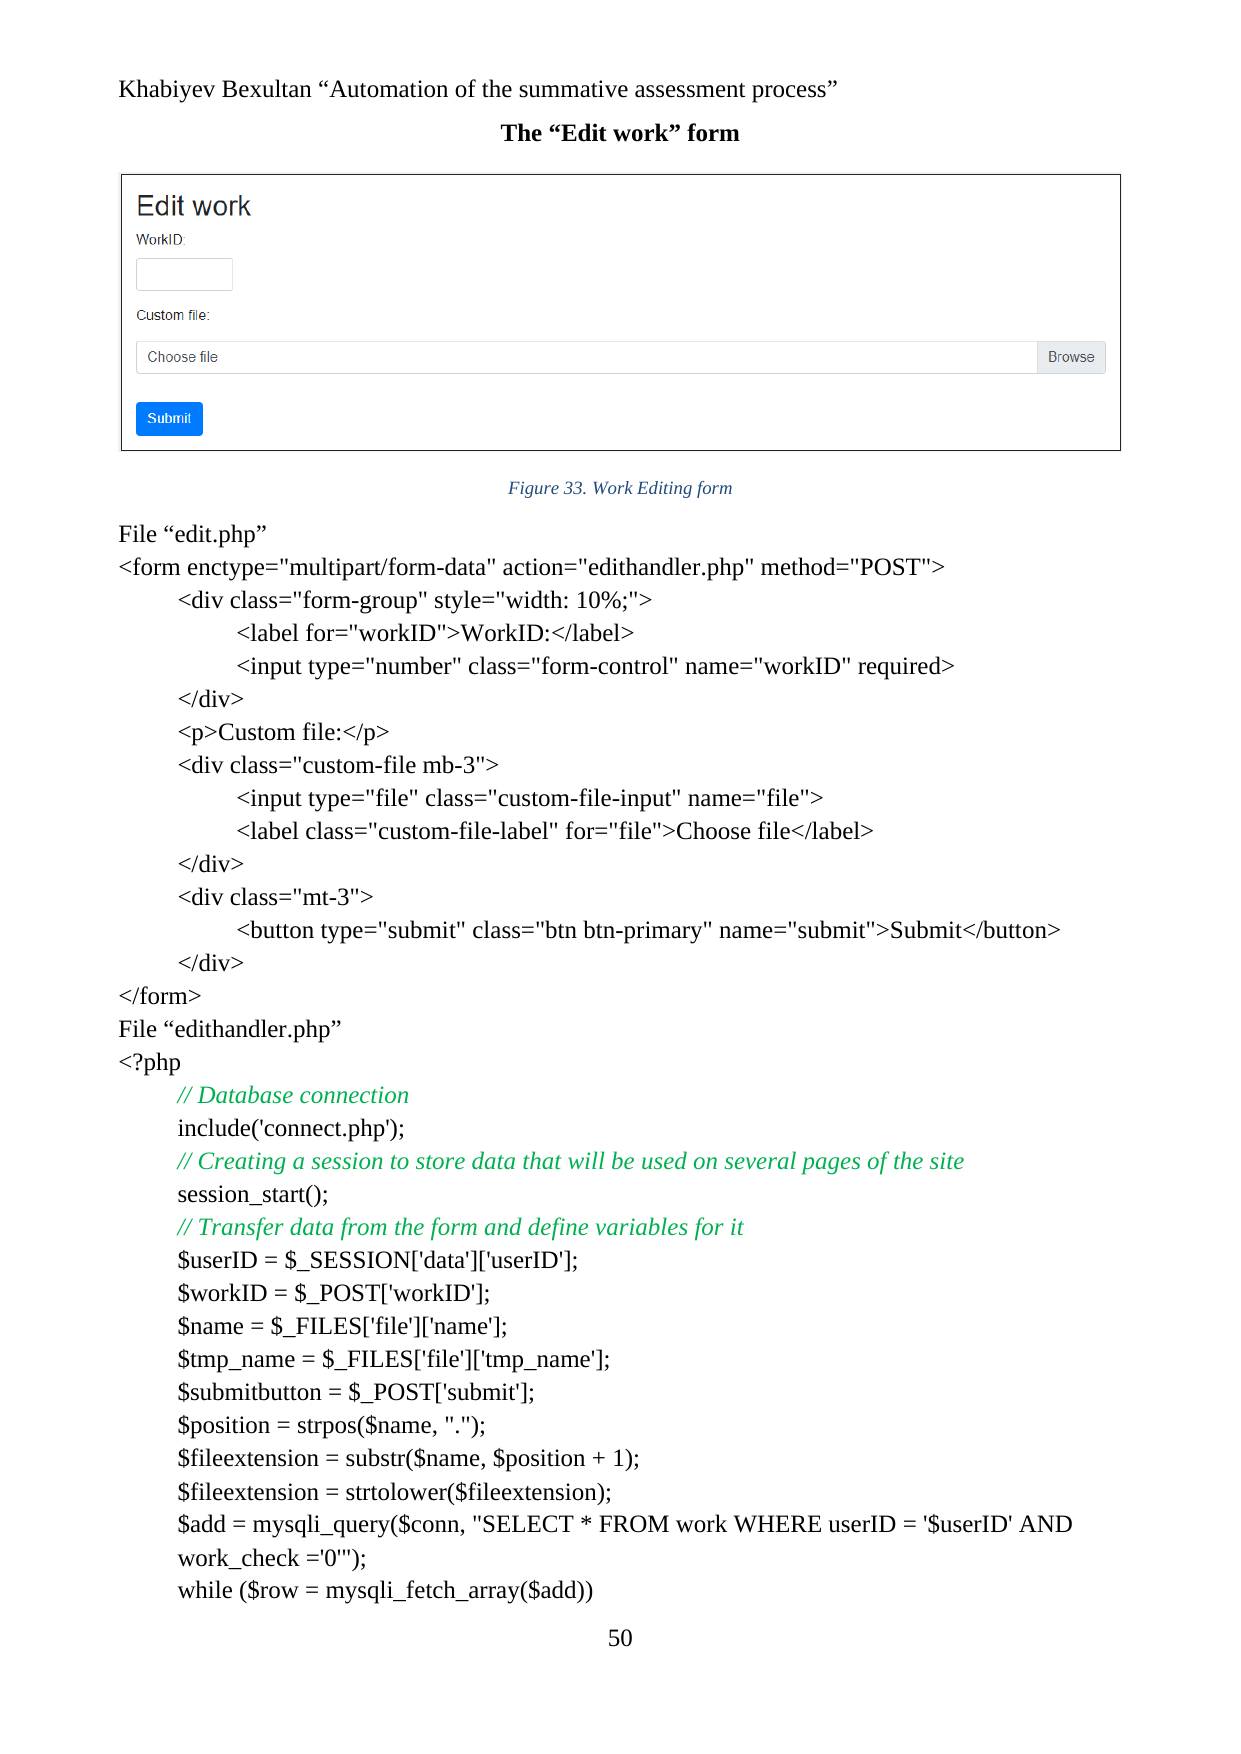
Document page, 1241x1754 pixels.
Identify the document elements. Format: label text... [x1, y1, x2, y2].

text <input type="number" class="form-control" name="workID" required> [177, 651, 1122, 680]
text </div> [118, 948, 1122, 977]
text $add = mysqli_query($conn, "SELECT * FROM work WHERE userID = '$userID' AND work_check ='0'"); [177, 1509, 1122, 1571]
text <div class="mt-3"> [118, 882, 1122, 911]
text <p>Custom file:</p> [118, 717, 1122, 746]
text include('connect.php'); [118, 1113, 1122, 1142]
text <label for="workID">WorkID:</label> [177, 618, 1122, 647]
text // Transfer data from the form and define variables for it [118, 1212, 1122, 1241]
text </form> [118, 981, 1122, 1010]
text <div class="form-group" style="width: 10%;"> [118, 585, 1122, 614]
text File “edit.php” [118, 519, 1122, 548]
text File “edithandler.php” [118, 1014, 1122, 1043]
text </div> [118, 684, 1122, 713]
picture [118, 172, 1123, 452]
text $fileextension = substr($name, $position + 1); [118, 1443, 1122, 1472]
text $name = $_FILES['file']['name']; [118, 1311, 1122, 1340]
text The “Edit work” form [118, 118, 1122, 147]
text <form enctype="multipart/form-data" action="edithandler.php" method="POST"> [118, 552, 1122, 581]
text $userID = $_SESSION['data']['userID']; [118, 1245, 1122, 1274]
text Figure 33. Work Editing form [118, 477, 1122, 498]
text session_start(); [118, 1179, 1122, 1208]
text <label class="custom-file-label" for="file">Choose file</label> [177, 816, 1122, 845]
text $position = strpos($name, "."); [118, 1411, 1122, 1439]
text $workID = $_POST['workID']; [118, 1278, 1122, 1307]
text <button type="submit" class="btn btn-primary" name="submit">Submit</button> [177, 915, 1122, 944]
text // Database connection [118, 1080, 1122, 1109]
text <?php [118, 1047, 1122, 1076]
text while ($row = mysqli_fetch_array($add)) [118, 1576, 1122, 1604]
text <div class="custom-file mb-3"> [118, 750, 1122, 779]
text <input type="file" class="custom-file-input" name="file"> [177, 783, 1122, 812]
text $tmp_name = $_FILES['file']['tmp_name']; [118, 1344, 1122, 1373]
text $fileextension = strtolower($fileextension); [118, 1477, 1122, 1505]
text $submitbutton = $_POST['submit']; [118, 1377, 1122, 1406]
text // Creating a session to store data that will be used on several pages of the site [118, 1146, 1122, 1175]
text </div> [118, 849, 1122, 878]
